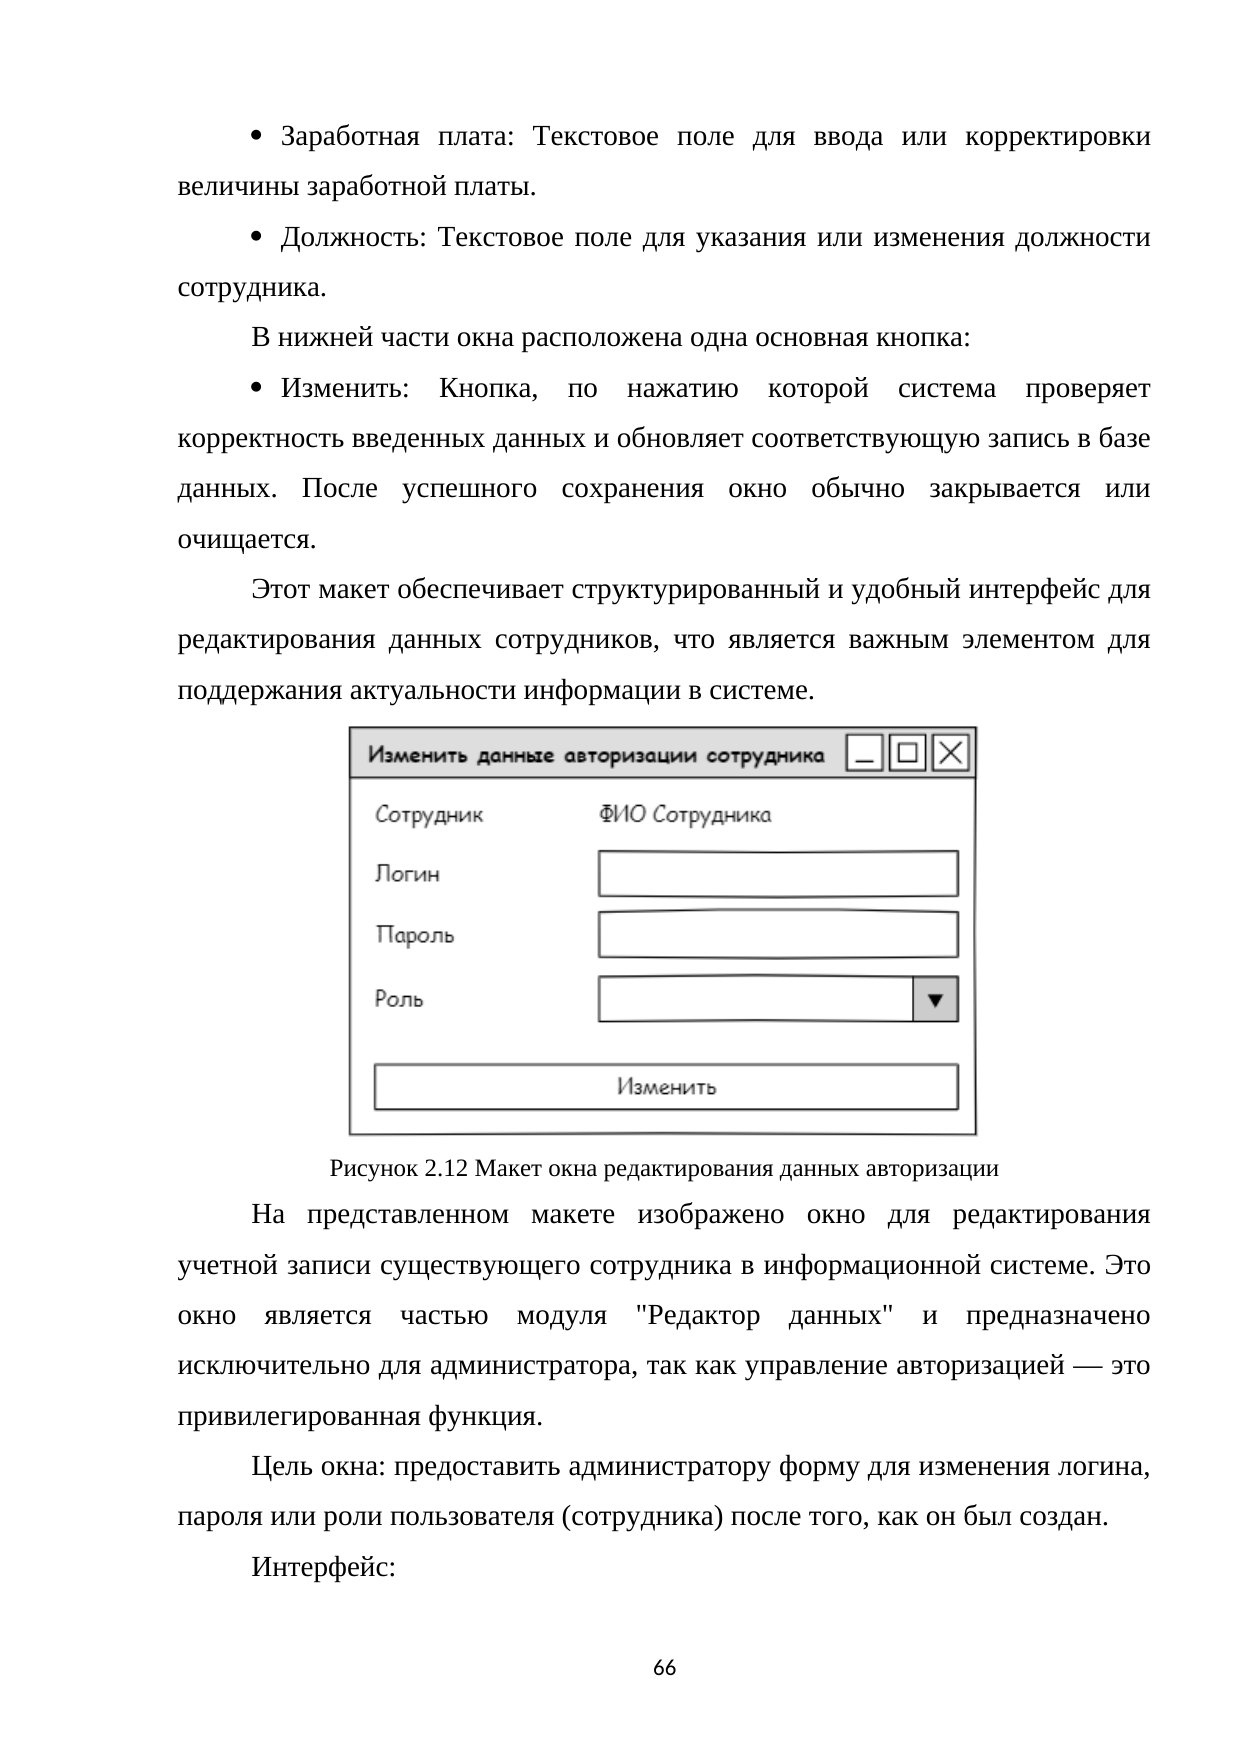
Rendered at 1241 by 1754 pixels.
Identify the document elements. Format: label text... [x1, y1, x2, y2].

list Изменить: Кнопка, по нажатию которой система проверяет корректность введенных данных и обновляет соответствующую запись в базе данных. После успешного сохранения окно обычно закрывается или очищается. [177, 370, 1152, 554]
text Рисунок 2.12 Макет окна редактирования данных авторизации [177, 1153, 1152, 1182]
text Этот макет обеспечивает структурированный и удобный интерфейс для редактирования данных сотрудников, что является важным элементом для поддержания актуальности информации в системе. [177, 571, 1152, 705]
list Должность: Текстовое поле для указания или изменения должности сотрудника. [177, 219, 1152, 303]
list Заработная плата: Текстовое поле для ввода или корректировки величины заработной платы. [177, 118, 1152, 202]
text Цель окна: предоставить администратору форму для изменения логина, пароля или роли пользователя (сотрудника) после того, как он был создан. [177, 1448, 1152, 1532]
picture [346, 722, 983, 1140]
text На представленном макете изображено окно для редактирования учетной записи существующего сотрудника в информационной системе. Это окно является частью модуля "Редактор данных" и предназначено исключительно для администратора, так как управление авторизацией — это привилегированная функция. [177, 1196, 1152, 1431]
text Интерфейс: [177, 1549, 1152, 1582]
text В нижней части окна расположена одна основная кнопка: [177, 319, 1152, 353]
